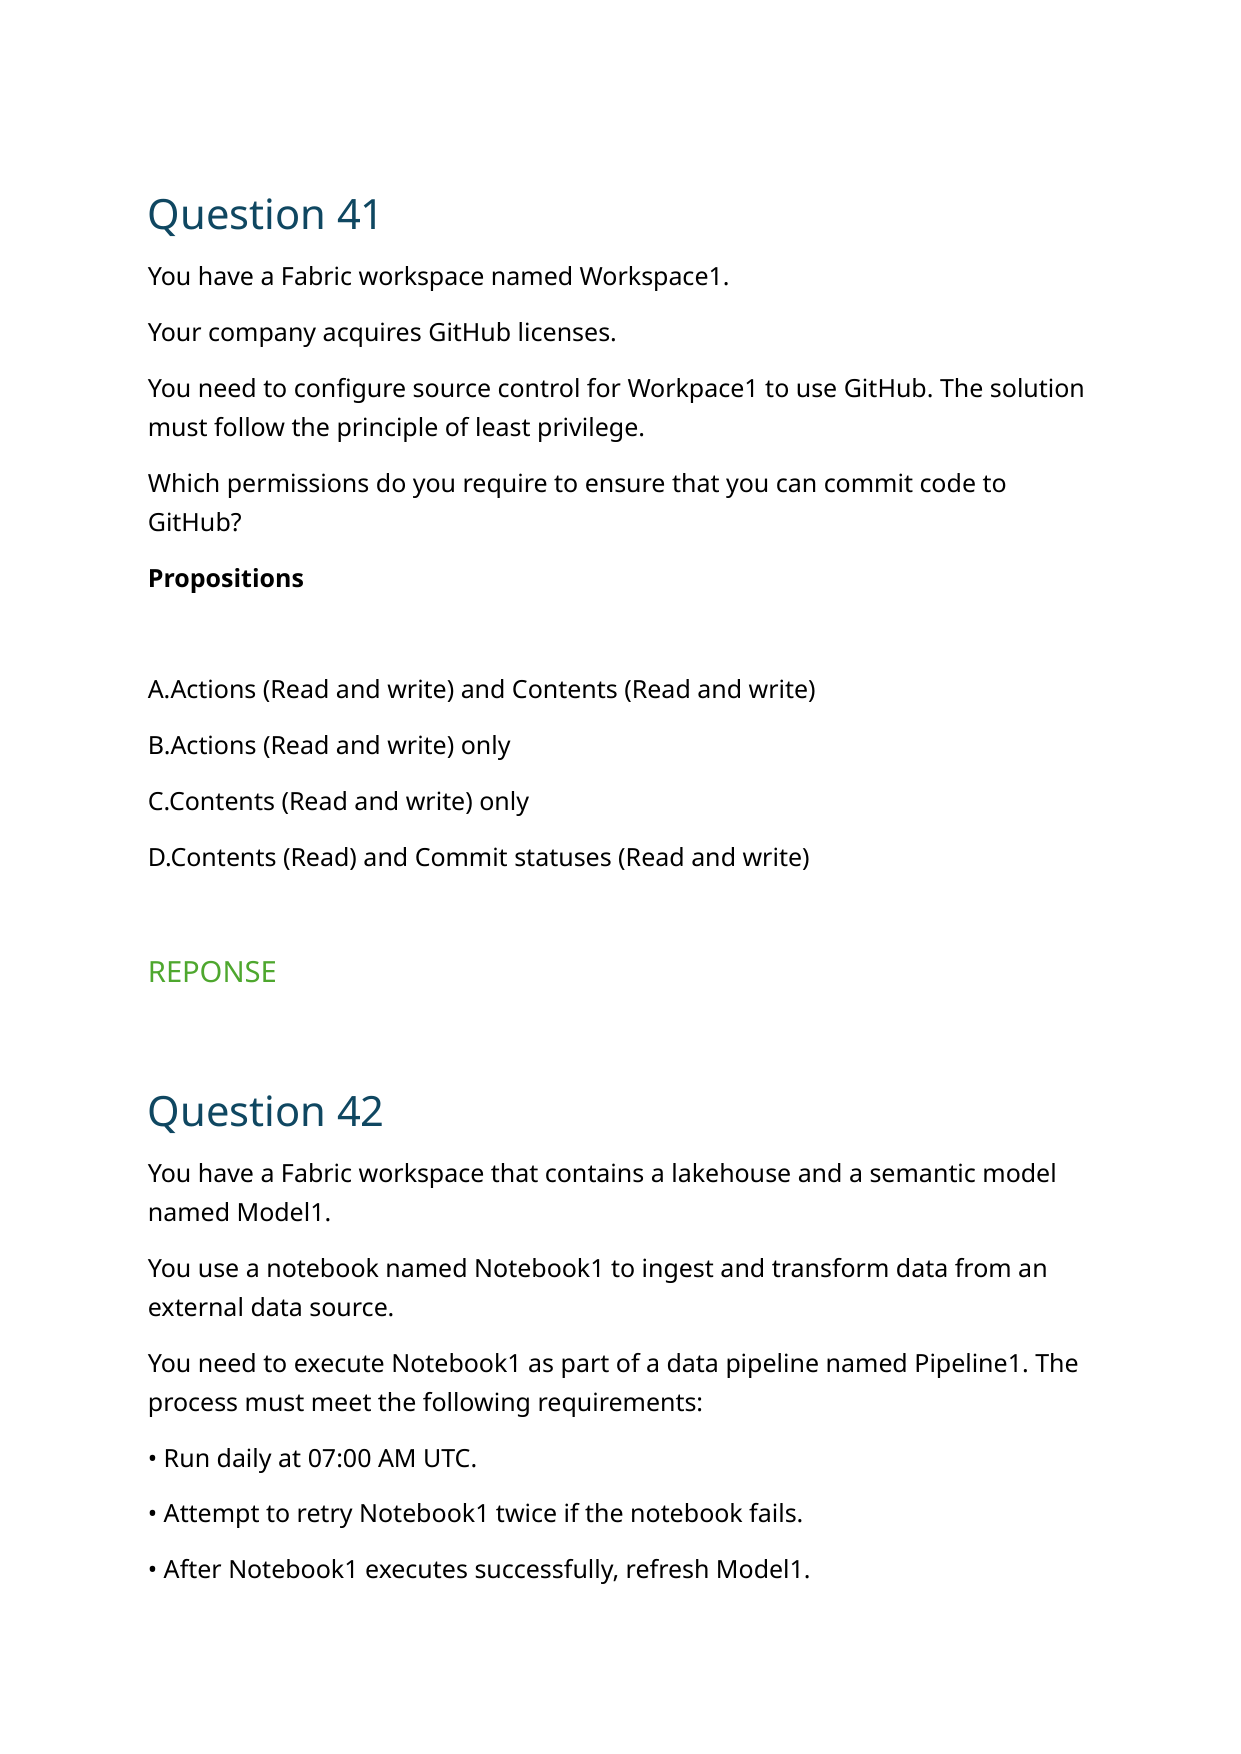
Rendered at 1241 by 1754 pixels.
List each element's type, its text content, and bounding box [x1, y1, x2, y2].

text • Run daily at 07:00 AM UTC. [148, 1440, 1093, 1474]
text You need to configure source control for Workpace1 to use GitHub. The solution must follow the principle of least privilege. [148, 370, 1093, 443]
text B.Actions (Read and write) only [148, 728, 1093, 762]
text Propositions [148, 560, 1093, 594]
text C.Contents (Read and write) only [148, 784, 1093, 818]
subtitle REPONSE [148, 951, 1093, 991]
subtitle Question 42 [148, 1082, 1093, 1138]
text D.Contents (Read) and Commit statuses (Read and write) [148, 839, 1093, 873]
text You have a Fabric workspace named Workspace1. [148, 259, 1093, 293]
text • Attempt to retry Notebook1 twice if the notebook fails. [148, 1496, 1093, 1530]
text Your company acquires GitHub licenses. [148, 314, 1093, 348]
text A.Actions (Read and write) and Contents (Read and write) [148, 672, 1093, 706]
text You have a Fabric workspace that contains a lakehouse and a semantic model named Model1. [148, 1155, 1093, 1228]
text You use a notebook named Notebook1 to ingest and transform data from an external data source. [148, 1250, 1093, 1323]
text • After Notebook1 executes successfully, refresh Model1. [148, 1552, 1093, 1586]
text You need to execute Notebook1 as part of a data pipeline named Pipeline1. The process must meet the following requirements: [148, 1345, 1093, 1418]
subtitle Question 41 [148, 185, 1093, 242]
text Which permissions do you require to ensure that you can commit code to GitHub? [148, 465, 1093, 538]
